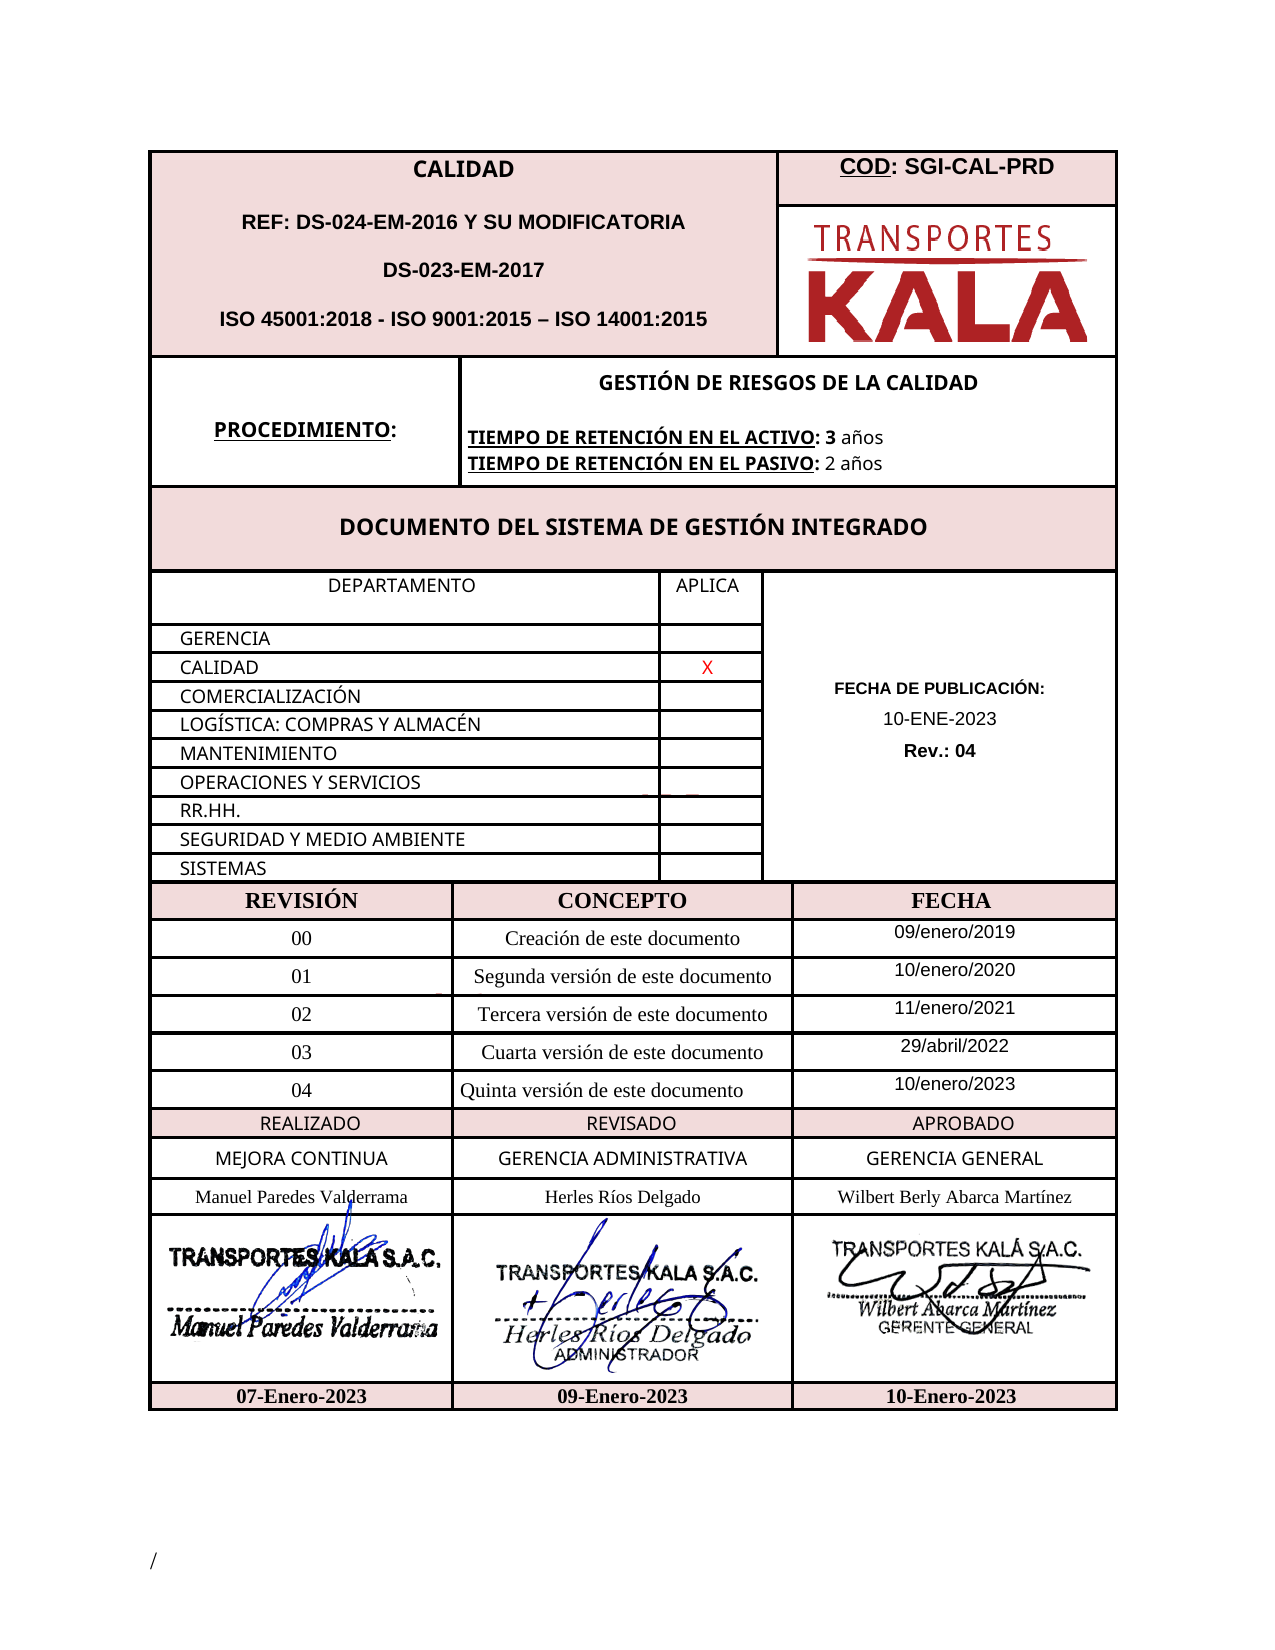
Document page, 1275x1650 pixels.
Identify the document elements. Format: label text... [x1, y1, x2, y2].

table_cell FECHA [794, 884, 1115, 918]
table_cell SEGURIDAD Y MEDIO AMBIENTE [152, 826, 658, 852]
table_cell 10-Enero-2023 [794, 1384, 1115, 1408]
table_cell COMERCIALIZACIÓN [152, 683, 658, 708]
table_cell [454, 1216, 791, 1381]
table_cell [661, 855, 761, 880]
table_cell [152, 1216, 451, 1381]
table_cell CONCEPTO [454, 884, 791, 918]
table_cell [661, 740, 761, 766]
table_cell 03 [152, 1035, 451, 1069]
table_cell Manuel Paredes Valderrama [152, 1180, 451, 1213]
table_cell REVISIÓN [152, 884, 451, 918]
picture [164, 1197, 442, 1342]
table_cell OPERACIONES Y SERVICIOS [152, 769, 658, 794]
table_cell 09/enero/2019 [794, 921, 1115, 956]
table_cell Cuarta versión de este documento [454, 1035, 791, 1069]
picture [489, 1216, 759, 1375]
table_cell GERENCIA ADMINISTRATIVA [454, 1139, 791, 1177]
table_cell CALIDAD [152, 654, 658, 680]
table_cell [661, 798, 761, 823]
table_cell 29/abril/2022 [794, 1035, 1115, 1069]
table_cell APLICA [661, 573, 761, 623]
table_cell 09-Enero-2023 [454, 1384, 791, 1408]
table_cell REALIZADO [152, 1110, 451, 1136]
table_cell Wilbert Berly Abarca Martínez [794, 1180, 1115, 1213]
table_cell 04 [152, 1072, 451, 1107]
table_cell [661, 826, 761, 852]
table_cell GERENCIA [152, 626, 658, 651]
table_cell [794, 1216, 1115, 1381]
table_cell DEPARTAMENTO [152, 573, 658, 623]
table_cell GESTIÓN DE RIESGOS DE LA CALIDAD TIEMPO DE RETENCIÓN EN EL ACTIVO: 3 años TIEMPO DE RETENCIÓN EN EL PASIVO: 2 años [462, 358, 1115, 485]
table_cell PROCEDIMIENTO: [152, 358, 458, 485]
table_cell Quinta versión de este documento [454, 1072, 791, 1107]
table_cell Creación de este documento [454, 921, 791, 956]
table_cell SISTEMAS [152, 855, 658, 880]
table_cell FECHA DE PUBLICACIÓN: 10-ENE-2023 Rev.: 04 [764, 573, 1115, 880]
table_cell MEJORA CONTINUA [152, 1139, 451, 1177]
table_cell DOCUMENTO DEL SISTEMA DE GESTIÓN INTEGRADO [152, 488, 1115, 569]
table_cell 00 [152, 921, 451, 956]
picture [822, 1228, 1095, 1347]
table_cell 11/enero/2021 [794, 997, 1115, 1031]
table_cell MANTENIMIENTO [152, 740, 658, 766]
table_cell GERENCIA GENERAL [794, 1139, 1115, 1177]
table_cell Herles Ríos Delgado [454, 1180, 791, 1213]
table_cell 10/enero/2023 [794, 1072, 1115, 1107]
table_cell [661, 712, 761, 737]
table_cell 10/enero/2020 [794, 959, 1115, 993]
table_cell LOGÍSTICA: COMPRAS Y ALMACÉN [152, 712, 658, 737]
table_cell 01 [152, 959, 451, 993]
table_cell RR.HH. [152, 798, 658, 823]
table_cell [661, 626, 761, 651]
table_cell 07-Enero-2023 [152, 1384, 451, 1408]
table_header CALIDAD REF: DS-024-EM-2016 Y SU MODIFICATORIA DS-023-EM-2017 ISO 45001:2018 - ISO 9001:2015 – ISO 14001:2015 [152, 153, 776, 355]
table_cell 02 [152, 997, 451, 1031]
table_cell Segunda versión de este documento [454, 959, 791, 993]
table_cell Tercera versión de este documento [454, 997, 791, 1031]
table_cell [661, 683, 761, 708]
table_cell APROBADO [794, 1110, 1115, 1136]
table_cell [779, 207, 1115, 355]
picture [807, 220, 1088, 342]
table_cell REVISADO [454, 1110, 791, 1136]
table_header COD: SGI-CAL-PRD [779, 153, 1115, 204]
table_cell X [661, 654, 761, 680]
table_cell [661, 769, 761, 794]
